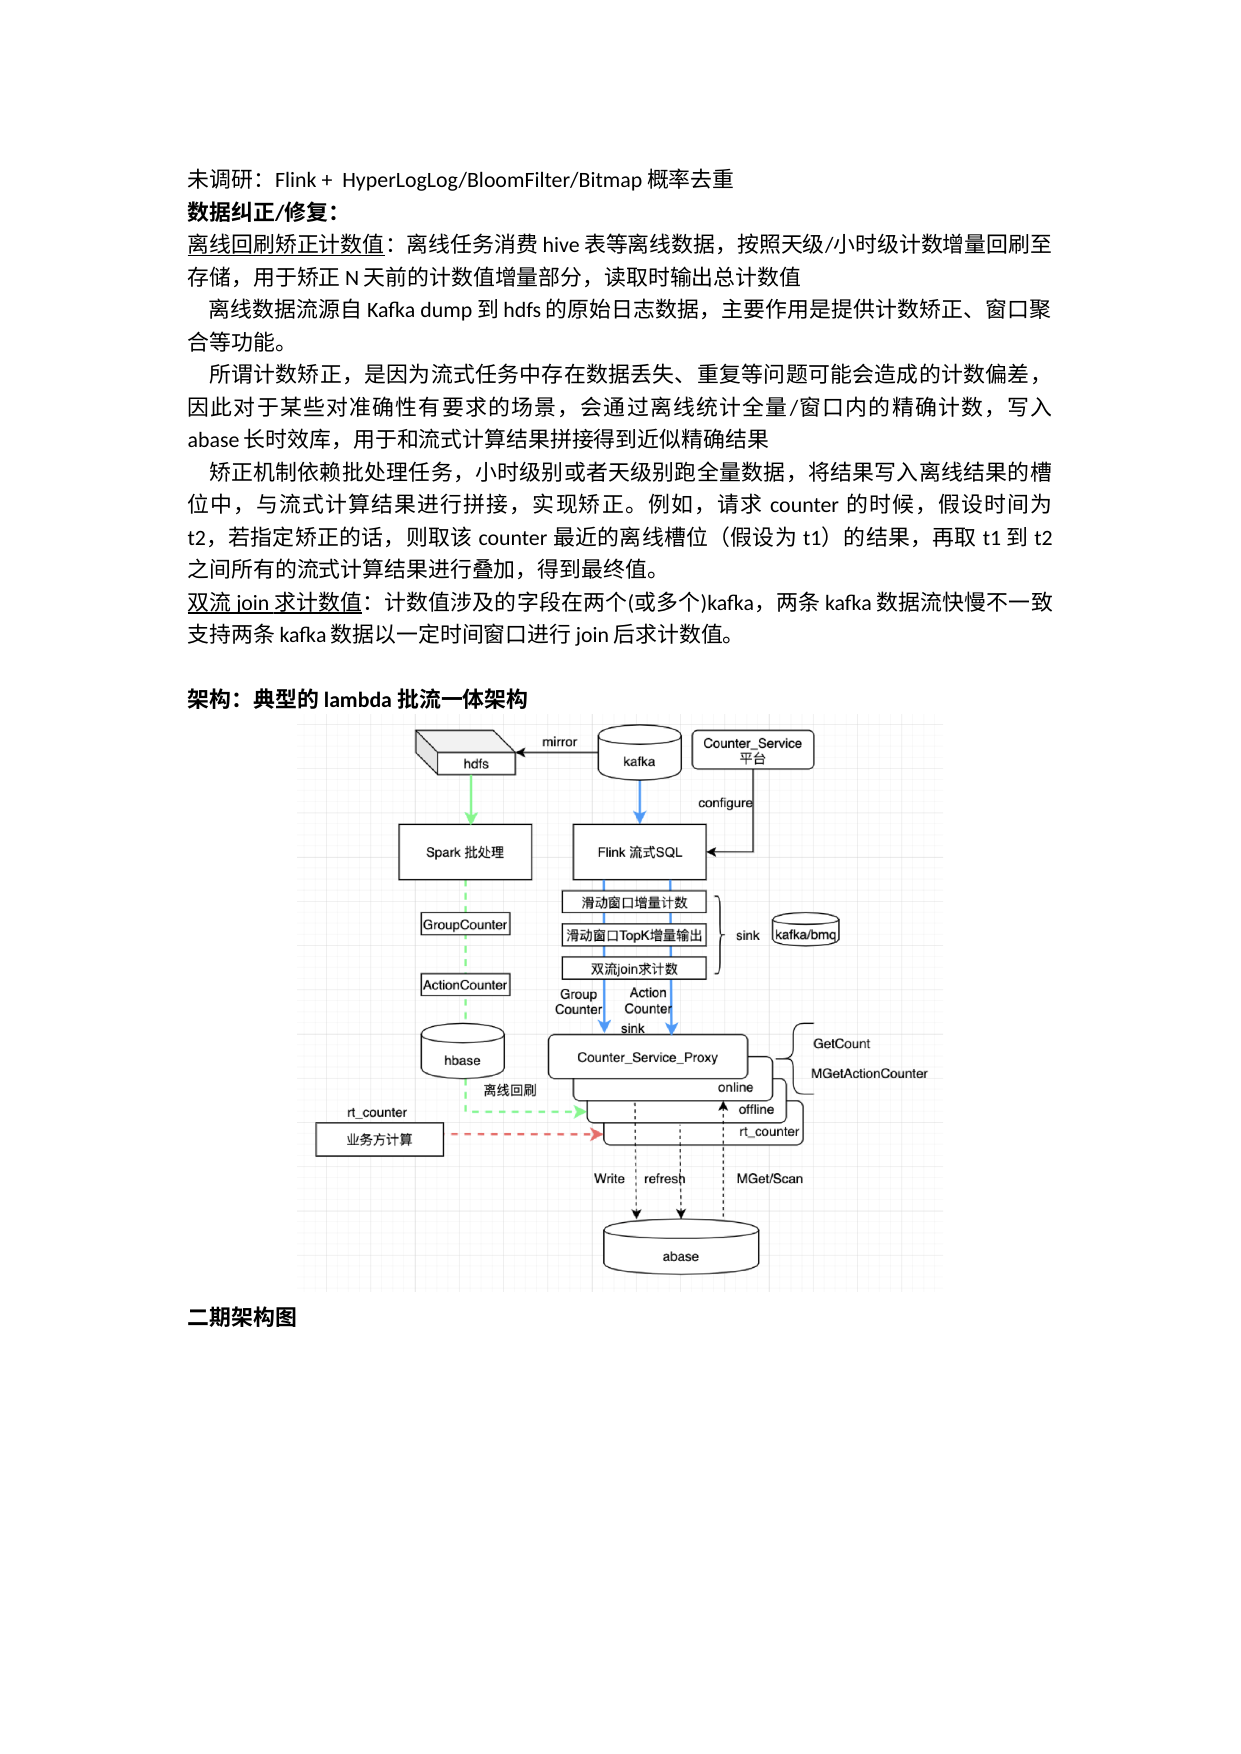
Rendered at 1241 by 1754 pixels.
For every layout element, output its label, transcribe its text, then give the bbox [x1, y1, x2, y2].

text 所谓计数矫正，是因为流式任务中存在数据丢失、重复等问题可能会造成的计数偏差，因此对于某些对准确性有要求的场景，会通过离线统计全量/窗口内的精确计数，写入abase长时效库，用于和流式计算结果拼接得到近似精确结果 [187, 357, 1053, 454]
text 数据纠正/修复： [187, 194, 1053, 227]
text 离线回刷矫正计数值：离线任务消费hive表等离线数据，按照天级/小时级计数增量回刷至存储，用于矫正N天前的计数值增量部分，读取时输出总计数值 [187, 227, 1053, 292]
text 未调研：Flink + HyperLogLog/BloomFilter/Bitmap概率去重 [187, 162, 1053, 194]
picture [297, 714, 944, 1292]
text 二期架构图 [187, 1299, 1053, 1332]
text 矫正机制依赖批处理任务，小时级别或者天级别跑全量数据，将结果写入离线结果的槽位中，与流式计算结果进行拼接，实现矫正。例如，请求 counter 的时候，假设时间为 t2，若指定矫正的话，则取该 counter 最近的离线槽位（假设为 t1）的结果，再取 t1 到 t2 之间所有的流式计算结果进行叠加，得到最终值。 [187, 454, 1053, 584]
text 离线数据流源自Kafka dump到hdfs的原始日志数据，主要作用是提供计数矫正、窗口聚合等功能。 [187, 292, 1053, 357]
text 双流join求计数值：计数值涉及的字段在两个(或多个)kafka，两条kafka数据流快慢不一致，支持两条kafka数据以一定时间窗口进行join后求计数值。 [187, 584, 1053, 649]
text 架构：典型的 lambda 批流一体架构 [187, 682, 1053, 714]
